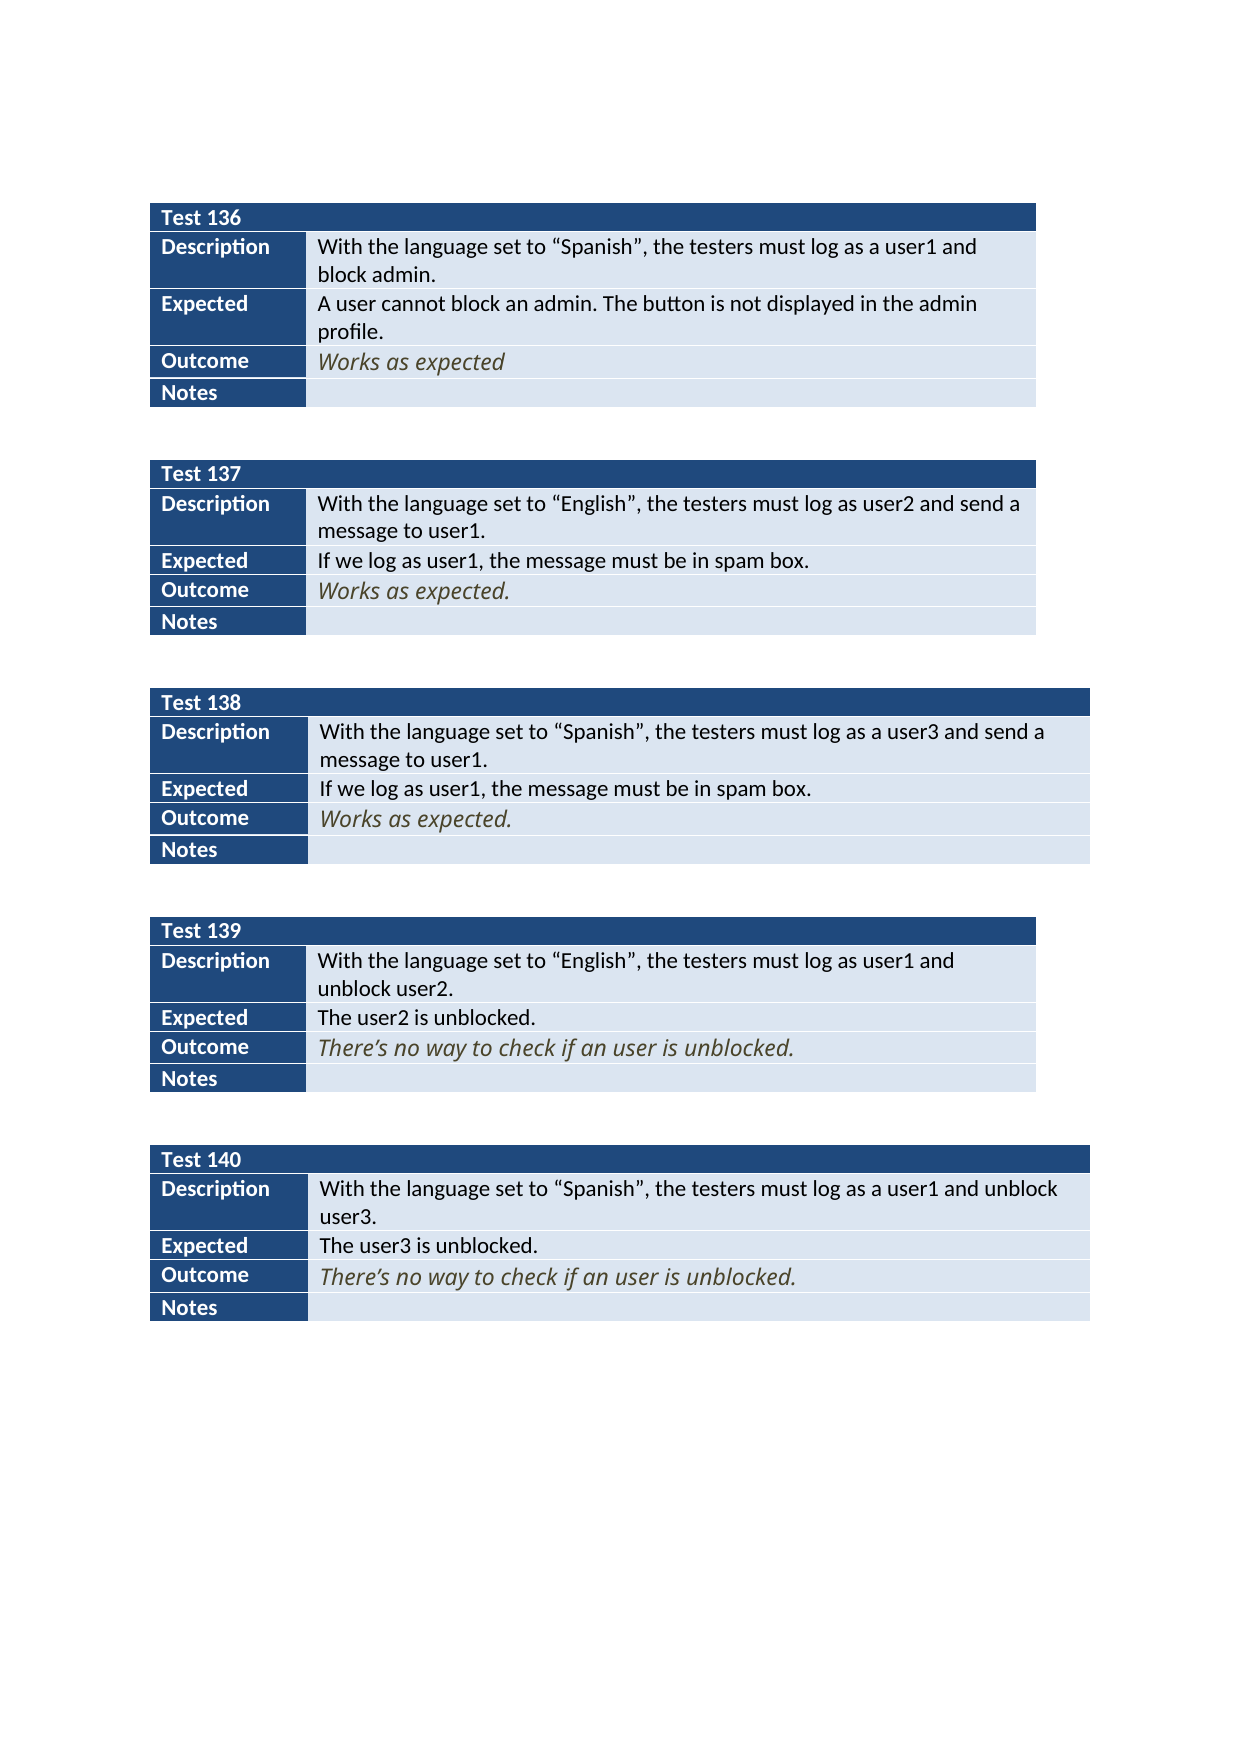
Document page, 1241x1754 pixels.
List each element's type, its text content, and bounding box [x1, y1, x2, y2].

table_cell [306, 607, 1036, 635]
table_cell Expected [150, 546, 306, 574]
table_cell Expected [150, 1231, 308, 1259]
table_cell Description [150, 946, 306, 1002]
table_cell The user3 is unblocked. [308, 1231, 1090, 1259]
table_cell [308, 836, 1090, 864]
table_cell Outcome [150, 1260, 308, 1292]
table_cell Expected [150, 1003, 306, 1031]
table_header Test 139 [150, 917, 1036, 945]
table_cell Outcome [150, 803, 308, 834]
table_cell Outcome [150, 346, 306, 377]
table_cell With the language set to “English”, the testers must log as user2 and send a message to user1. [306, 489, 1036, 545]
table_cell A user cannot block an admin. The button is not displayed in the admin profile. [306, 289, 1036, 345]
table_cell There’s no way to check if an user is unblocked. [308, 1260, 1090, 1292]
table_cell Description [150, 232, 306, 288]
table_cell Notes [150, 836, 308, 864]
table_cell Works as expected. [308, 803, 1090, 834]
table_header Test 137 [150, 460, 1036, 488]
table_cell [308, 1293, 1090, 1321]
table_cell If we log as user1, the message must be in spam box. [306, 546, 1036, 574]
table_cell The user2 is unblocked. [306, 1003, 1036, 1031]
table_cell There’s no way to check if an user is unblocked. [306, 1032, 1036, 1063]
table_cell Outcome [150, 1032, 306, 1063]
table_header Test 140 [150, 1145, 1090, 1173]
table_header Test 136 [150, 203, 1036, 231]
table_cell With the language set to “Spanish”, the testers must log as a user1 and block admin. [306, 232, 1036, 288]
table_cell Notes [150, 1064, 306, 1092]
table_cell Expected [150, 774, 308, 802]
table_cell Description [150, 717, 308, 773]
table_cell With the language set to “Spanish”, the testers must log as a user1 and unblock user3. [308, 1174, 1090, 1230]
table_cell Description [150, 1174, 308, 1230]
table_cell [306, 379, 1036, 407]
table_cell Expected [150, 289, 306, 345]
table_cell Description [150, 489, 306, 545]
table_cell Works as expected. [306, 575, 1036, 606]
table_cell Notes [150, 1293, 308, 1321]
table_cell With the language set to “English”, the testers must log as user1 and unblock user2. [306, 946, 1036, 1002]
table_cell With the language set to “Spanish”, the testers must log as a user3 and send a message to user1. [308, 717, 1090, 773]
table_cell Works as expected [306, 346, 1036, 377]
table_cell If we log as user1, the message must be in spam box. [308, 774, 1090, 802]
table_header Test 138 [150, 688, 1090, 716]
table_cell Outcome [150, 575, 306, 606]
table_cell [306, 1064, 1036, 1092]
table_cell Notes [150, 607, 306, 635]
table_cell Notes [150, 379, 306, 407]
